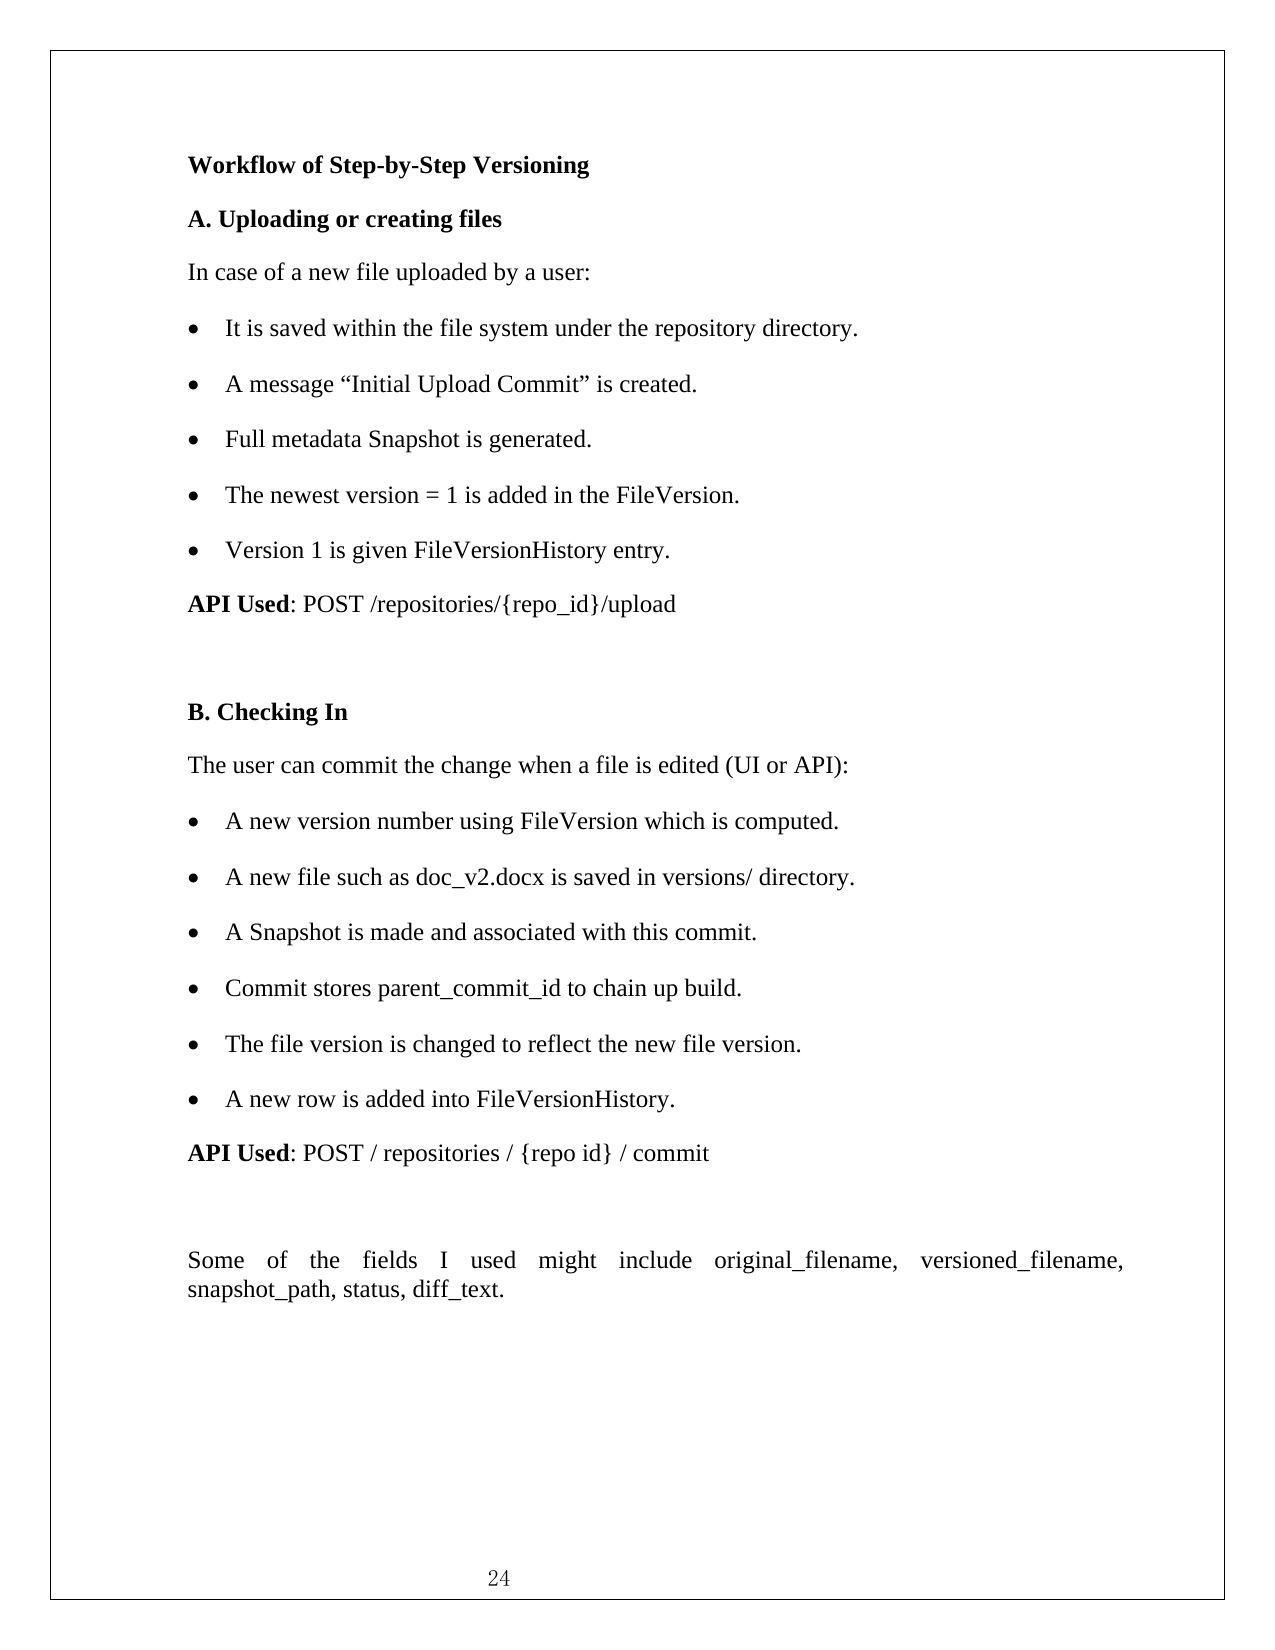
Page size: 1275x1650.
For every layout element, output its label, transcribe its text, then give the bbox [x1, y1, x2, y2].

subtitle A new file such as doc_v2.docx is saved in versions/ directory. [187, 860, 1125, 891]
subtitle A new version number using FileVersion which is computed. [187, 804, 1125, 835]
subtitle It is saved within the file system under the repository directory. [187, 311, 1125, 342]
subtitle A Snapshot is made and associated with this commit. [187, 916, 1125, 946]
subtitle A message “Initial Upload Commit” is created. [187, 367, 1125, 397]
subtitle The file version is changed to reflect the new file version. [187, 1027, 1125, 1057]
subtitle The newest version = 1 is added in the FileVersion. [187, 478, 1125, 509]
subtitle A. Uploading or creating files [187, 204, 1125, 232]
subtitle Commit stores parent_commit_id to chain up build. [187, 971, 1125, 1002]
subtitle B. Checking In [187, 697, 1125, 726]
subtitle Some of the fields I used might include original_filename, versioned_filename, snapshot_path, status, diff_text. [187, 1246, 1125, 1303]
subtitle A new row is added into FileVersionHistory. [187, 1082, 1125, 1113]
subtitle API Used: POST /repositories/{repo_id}/upload [187, 589, 1125, 618]
subtitle Version 1 is given FileVersionHistory entry. [187, 534, 1125, 564]
subtitle In case of a new file uploaded by a user: [187, 257, 1125, 286]
subtitle The user can commit the change when a file is edited (UI or API): [187, 751, 1125, 779]
subtitle Workflow of Step-by-Step Versioning [187, 150, 1125, 179]
subtitle API Used: POST / repositories / {repo id} / commit [187, 1138, 1125, 1167]
subtitle Full metadata Snapshot is generated. [187, 422, 1125, 453]
